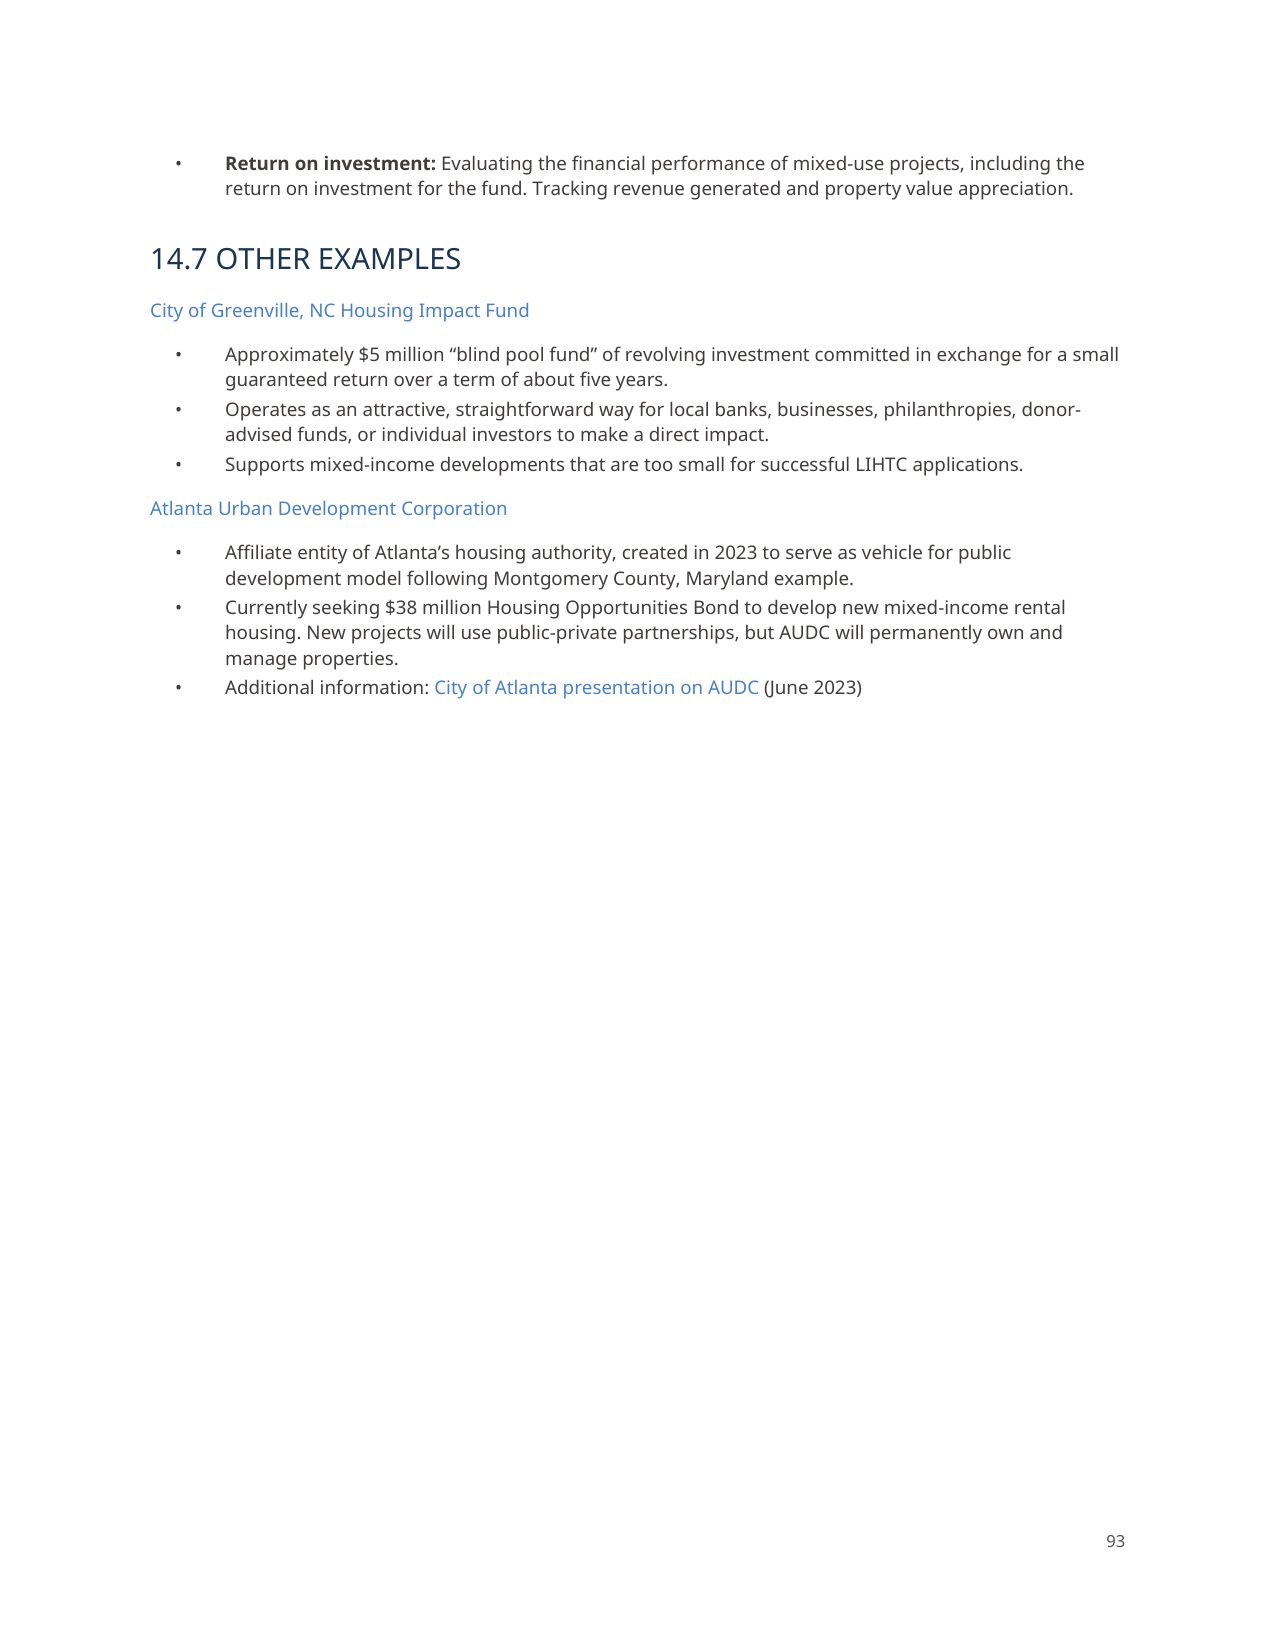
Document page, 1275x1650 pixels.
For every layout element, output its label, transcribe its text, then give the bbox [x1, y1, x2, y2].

list Currently seeking $38 million Housing Opportunities Bond to develop new mixed-income rental housing. New projects will use public-private partnerships, but AUDC will permanently own and manage properties. [175, 594, 1125, 671]
list Return on investment: Evaluating the financial performance of mixed-use projects, including the return on investment for the fund. Tracking revenue generated and property value appreciation. [175, 150, 1125, 201]
list Operates as an attractive, straightforward way for local banks, businesses, philanthropies, donor-advised funds, or individual investors to make a direct impact. [175, 396, 1125, 447]
text City of Greenville, NC Housing Impact Fund [150, 297, 1125, 322]
subtitle 14.7 OTHER EXAMPLES [150, 238, 1125, 278]
list Affiliate entity of Atlanta’s housing authority, created in 2023 to serve as vehicle for public development model following Montgomery County, Maryland example. [175, 539, 1125, 590]
list Approximately $5 million “blind pool fund” of revolving investment committed in exchange for a small guaranteed return over a term of about five years. [175, 341, 1125, 392]
list Additional information: City of Atlanta presentation on AUDC (June 2023) [175, 674, 1125, 700]
text Atlanta Urban Development Corporation [150, 495, 1125, 521]
list Supports mixed-income developments that are too small for successful LIHTC applications. [175, 451, 1125, 476]
